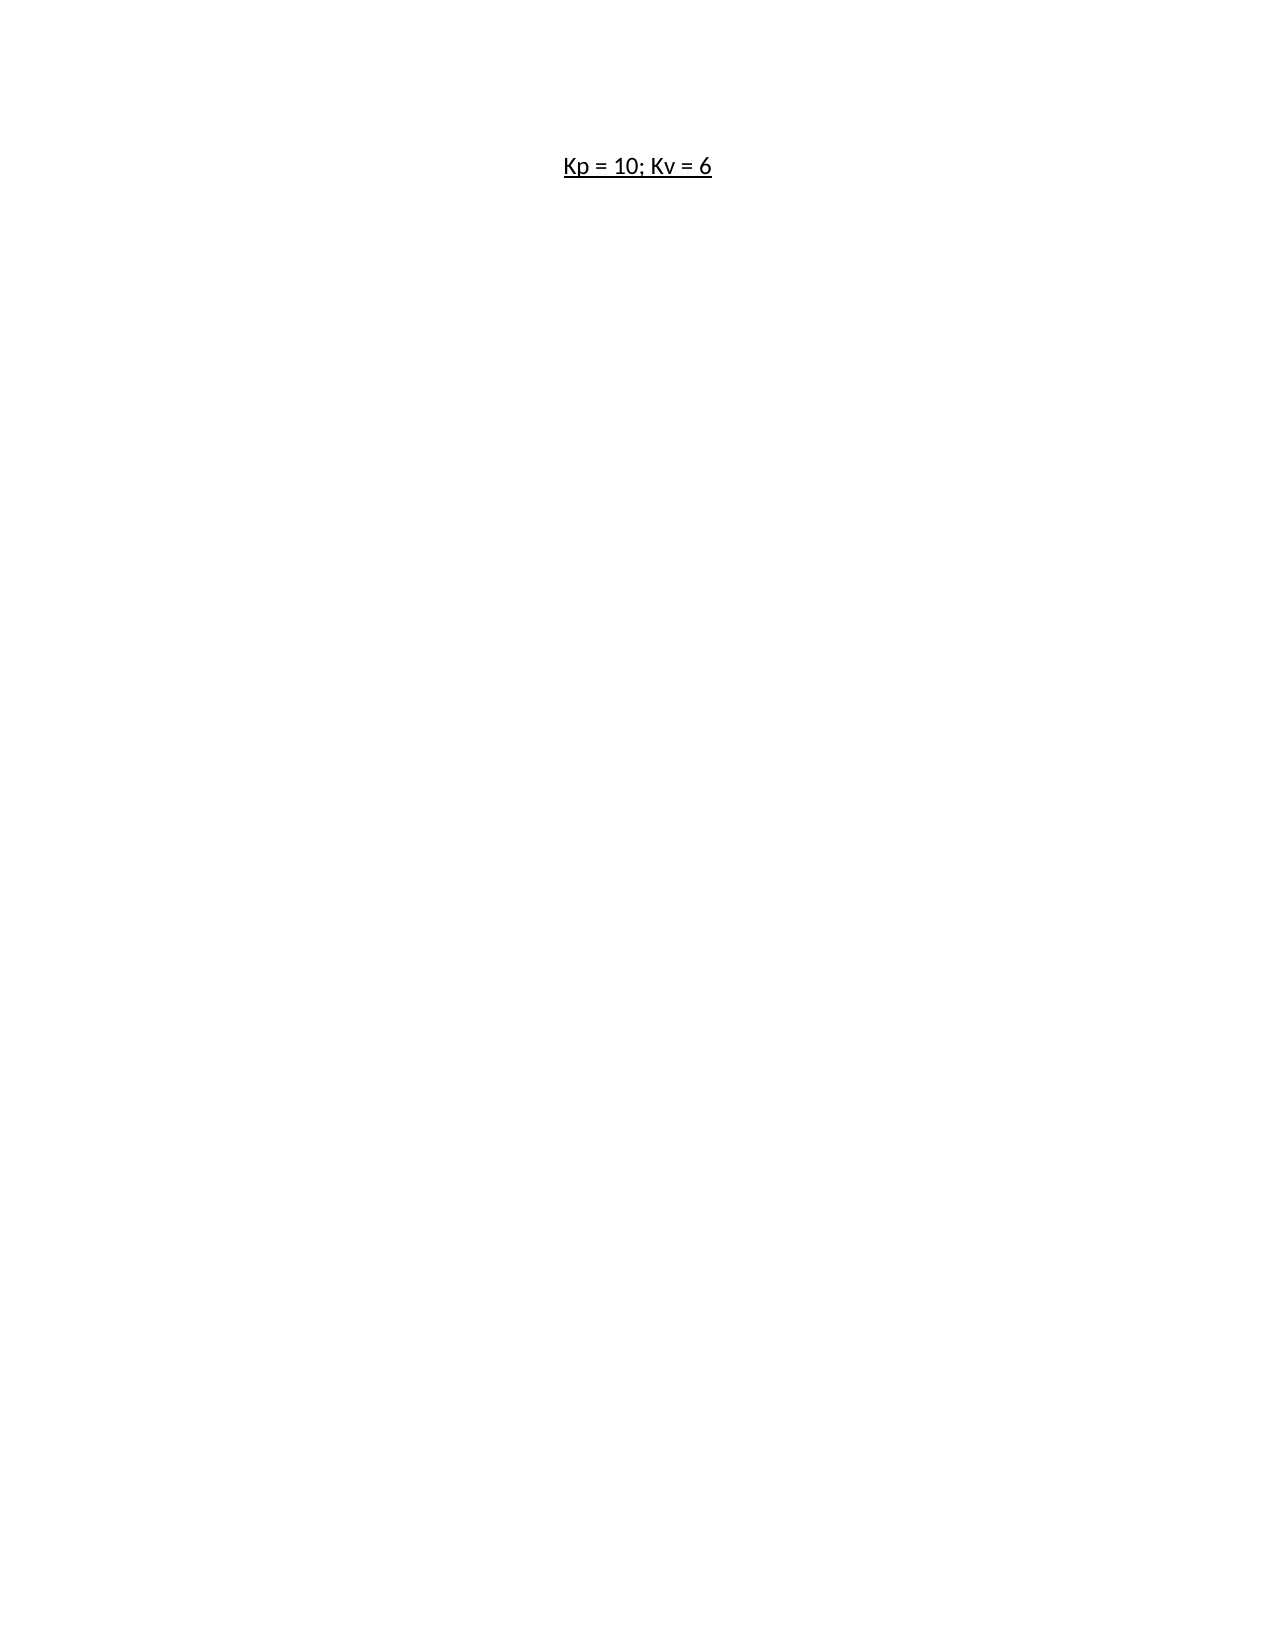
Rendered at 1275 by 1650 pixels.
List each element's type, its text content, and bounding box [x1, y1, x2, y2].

text Kp = 10; Kv = 6 [150, 150, 1125, 181]
